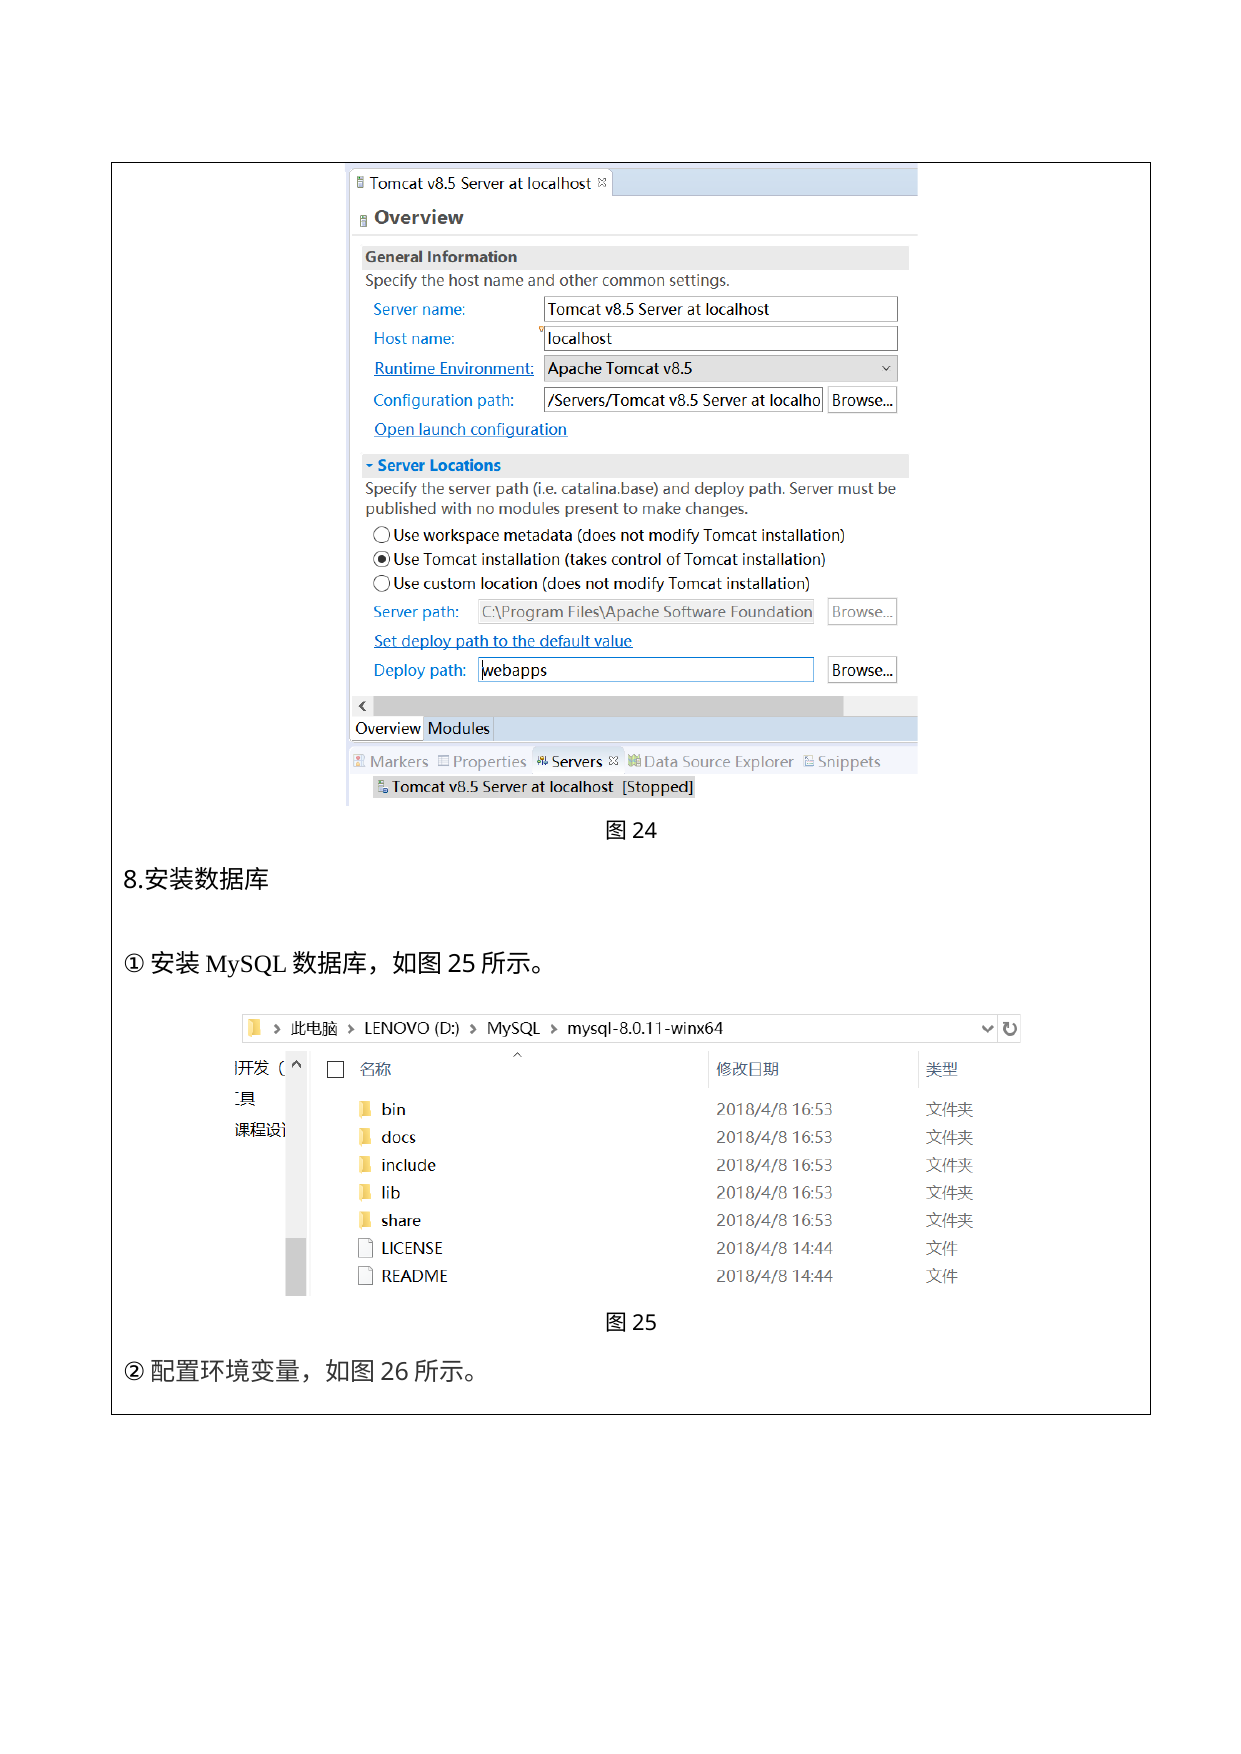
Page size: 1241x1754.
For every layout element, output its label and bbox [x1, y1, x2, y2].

picture [235, 1011, 1027, 1296]
table_cell [112, 163, 1150, 1414]
picture [344, 163, 918, 806]
